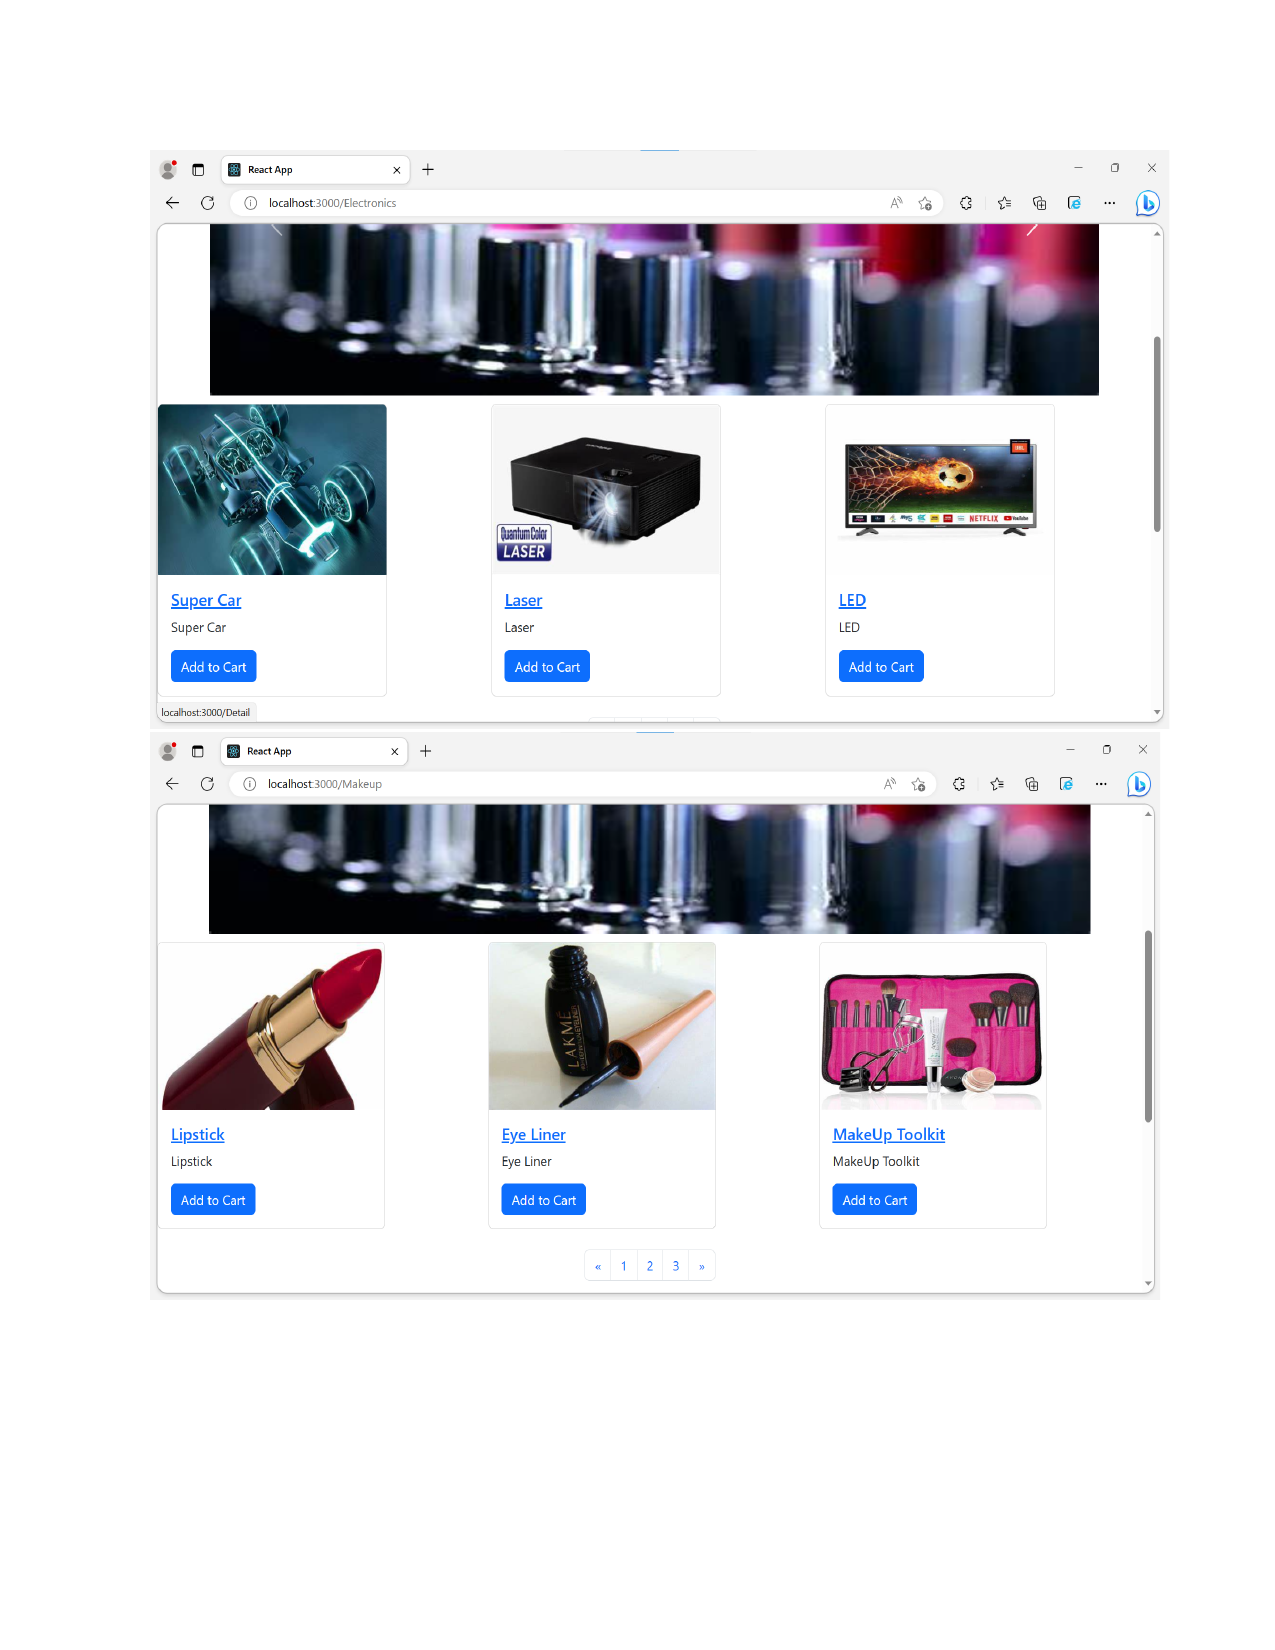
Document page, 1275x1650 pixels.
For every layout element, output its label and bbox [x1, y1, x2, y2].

picture [150, 150, 1170, 729]
picture [150, 732, 1160, 1300]
